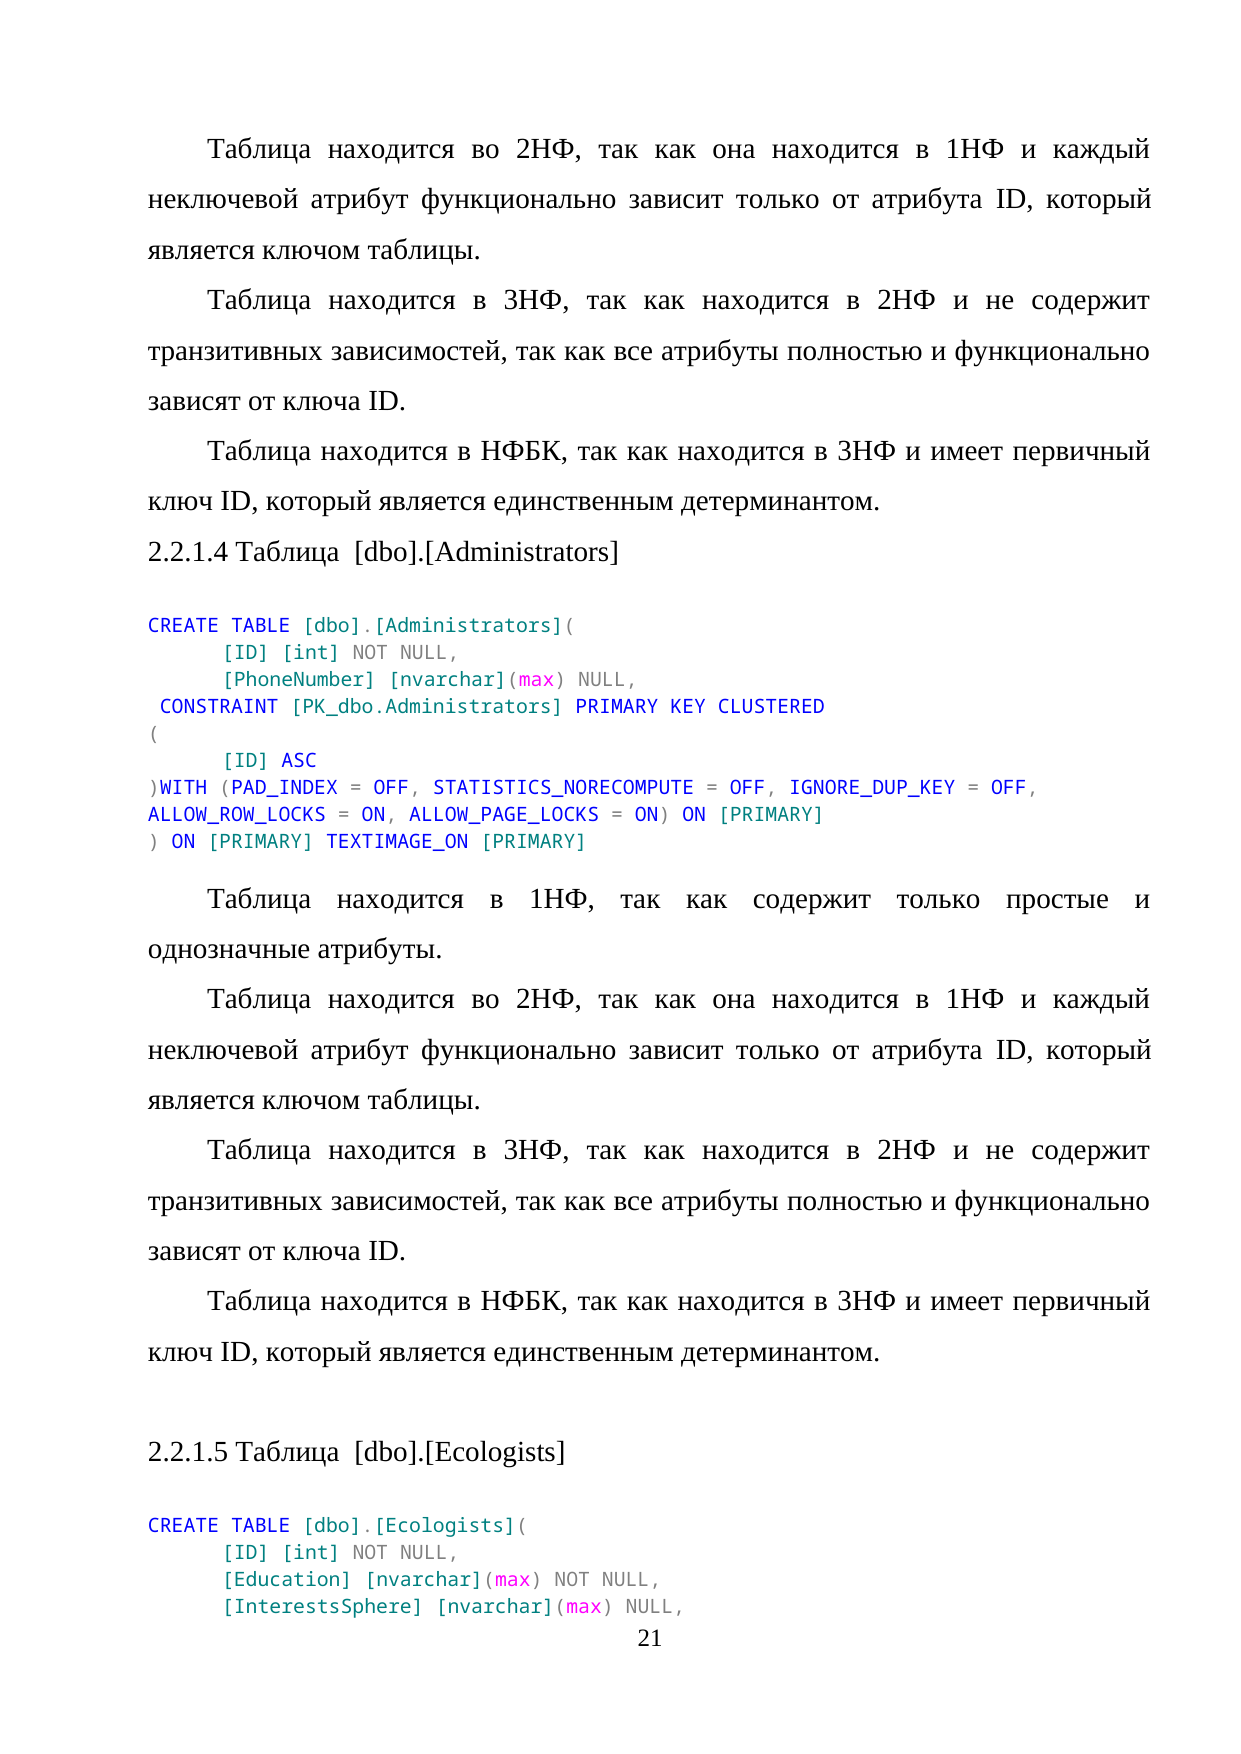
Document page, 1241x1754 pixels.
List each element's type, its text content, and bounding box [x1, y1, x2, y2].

text [ID] ASC [148, 746, 1152, 773]
text Таблица находится в 3НФ, так как находится в 2НФ и не содержит транзитивных зависимостей, так как все атрибуты полностью и функционально зависят от ключа ID. [148, 282, 1152, 416]
text Таблица находится в НФБК, так как находится в 3НФ и имеет первичный ключ ID, который является единственным детерминантом. [148, 1283, 1152, 1367]
text Таблица находится в НФБК, так как находится в 3НФ и имеет первичный ключ ID, который является единственным детерминантом. [148, 433, 1152, 517]
subtitle 2.2.1.4 Таблица [dbo].[Administrators] [148, 534, 1152, 567]
text [PhoneNumber] [nvarchar](max) NULL, [148, 665, 1152, 692]
text CREATE TABLE [dbo].[Ecologists]( [148, 1512, 1152, 1539]
text CONSTRAINT [PK_dbo.Administrators] PRIMARY KEY CLUSTERED [148, 692, 1152, 719]
text CREATE TABLE [dbo].[Administrators]( [148, 611, 1152, 638]
text Таблица находится в 3НФ, так как находится в 2НФ и не содержит транзитивных зависимостей, так как все атрибуты полностью и функционально зависят от ключа ID. [148, 1132, 1152, 1267]
text Таблица находится во 2НФ, так как она находится в 1НФ и каждый неключевой атрибут функционально зависит только от атрибута ID, который является ключом таблицы. [148, 131, 1152, 266]
text [ID] [int] NOT NULL, [148, 638, 1152, 665]
text )WITH (PAD_INDEX = OFF, STATISTICS_NORECOMPUTE = OFF, IGNORE_DUP_KEY = OFF, ALLOW_ROW_LOCKS = ON, ALLOW_PAGE_LOCKS = ON) ON [PRIMARY] [148, 773, 1152, 827]
text [InterestsSphere] [nvarchar](max) NULL, [148, 1593, 1152, 1619]
text ( [148, 719, 1152, 746]
subtitle 2.2.1.5 Таблица [dbo].[Ecologists] [148, 1434, 1152, 1468]
text [Education] [nvarchar](max) NOT NULL, [148, 1566, 1152, 1593]
text Таблица находится в 1НФ, так как содержит только простые и однозначные атрибуты. [148, 881, 1152, 965]
text Таблица находится во 2НФ, так как она находится в 1НФ и каждый неключевой атрибут функционально зависит только от атрибута ID, который является ключом таблицы. [148, 982, 1152, 1116]
text ) ON [PRIMARY] TEXTIMAGE_ON [PRIMARY] [148, 827, 1152, 854]
text [ID] [int] NOT NULL, [148, 1539, 1152, 1566]
